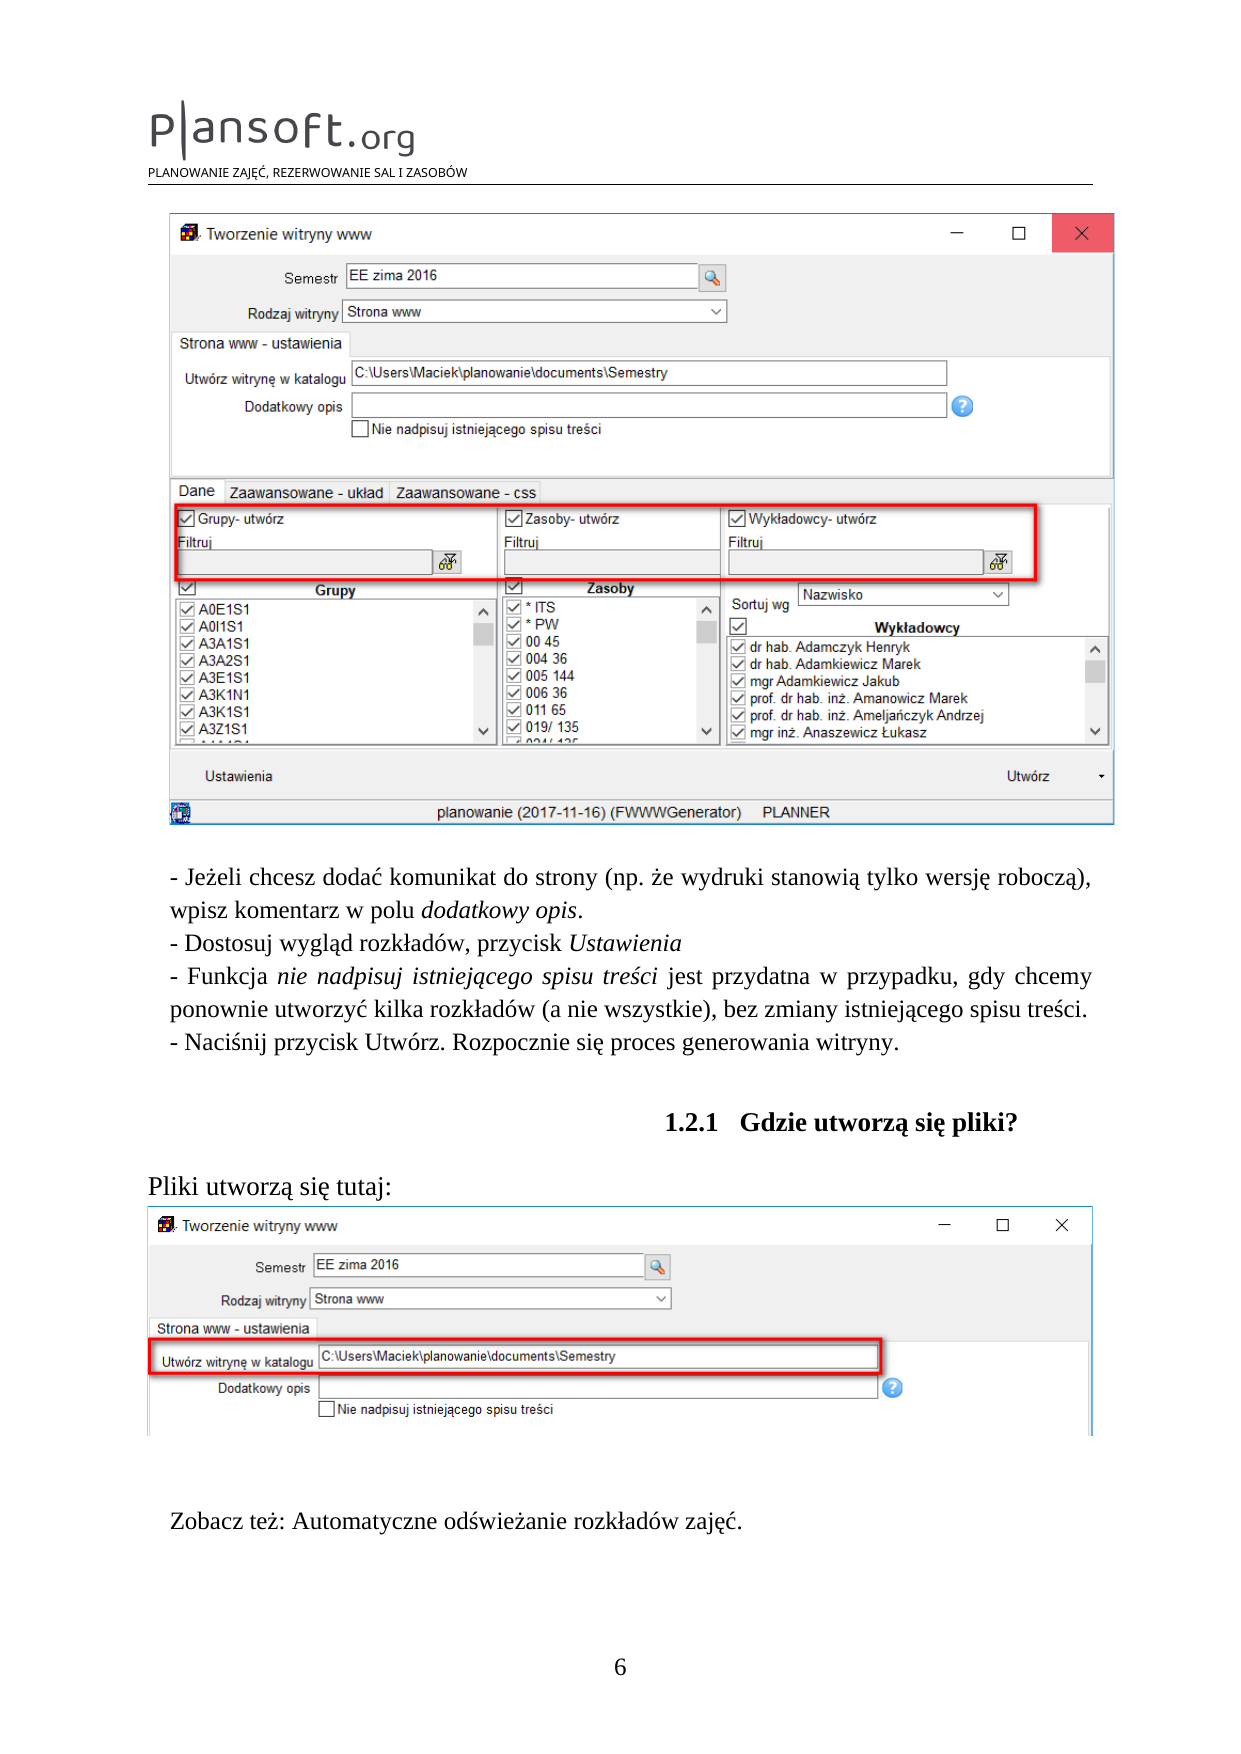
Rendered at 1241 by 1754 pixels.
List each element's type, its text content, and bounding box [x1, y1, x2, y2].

text - Naciśnij przycisk Utwórz. Rozpocznie się proces generowania witryny. [169, 1027, 1093, 1056]
text - Dostosuj wygląd rozkładów, przycisk Ustawienia [169, 928, 1093, 957]
text Pliki utworzą się tutaj: [148, 1171, 1093, 1202]
text Zobacz też: Automatyczne odświeżanie rozkładów zajęć. [169, 1506, 1093, 1535]
text - Jeżeli chcesz dodać komunikat do strony (np. że wydruki stanowią tylko wersję roboczą), wpisz komentarz w polu dodatkowy opis. [169, 862, 1093, 924]
text - Funkcja nie nadpisuj istniejącego spisu treści jest przydatna w przypadku, gdy chcemy ponownie utworzyć kilka rozkładów (a nie wszystkie), bez zmiany istniejącego spisu treści. [169, 961, 1093, 1023]
picture [147, 1206, 1093, 1436]
picture [169, 213, 1115, 825]
subtitle Gdzie utworzą się pliki? [664, 1106, 1093, 1137]
picture [147, 73, 418, 165]
